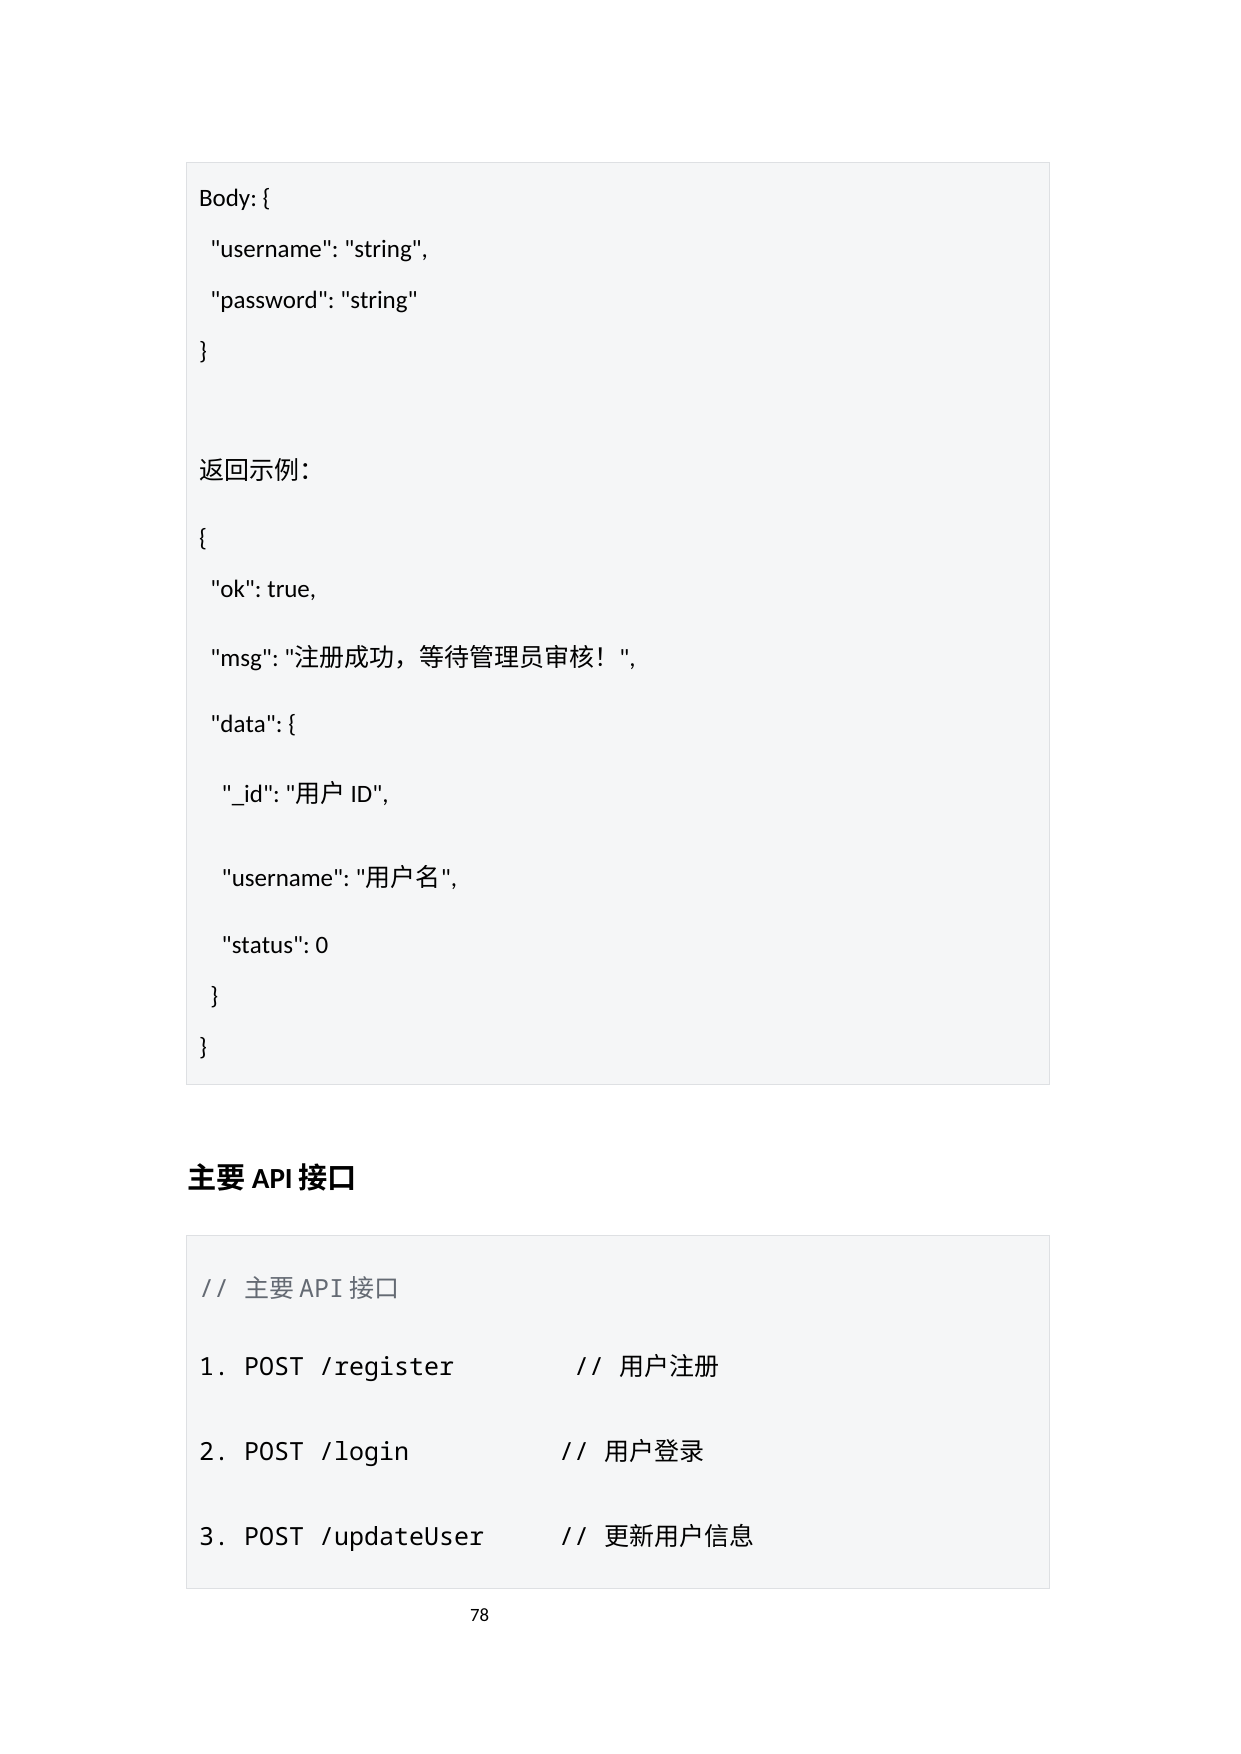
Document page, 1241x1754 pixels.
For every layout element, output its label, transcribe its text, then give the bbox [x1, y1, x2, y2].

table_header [187, 163, 1049, 1084]
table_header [187, 1236, 1049, 1588]
text 主要API接口 [187, 1143, 1053, 1208]
